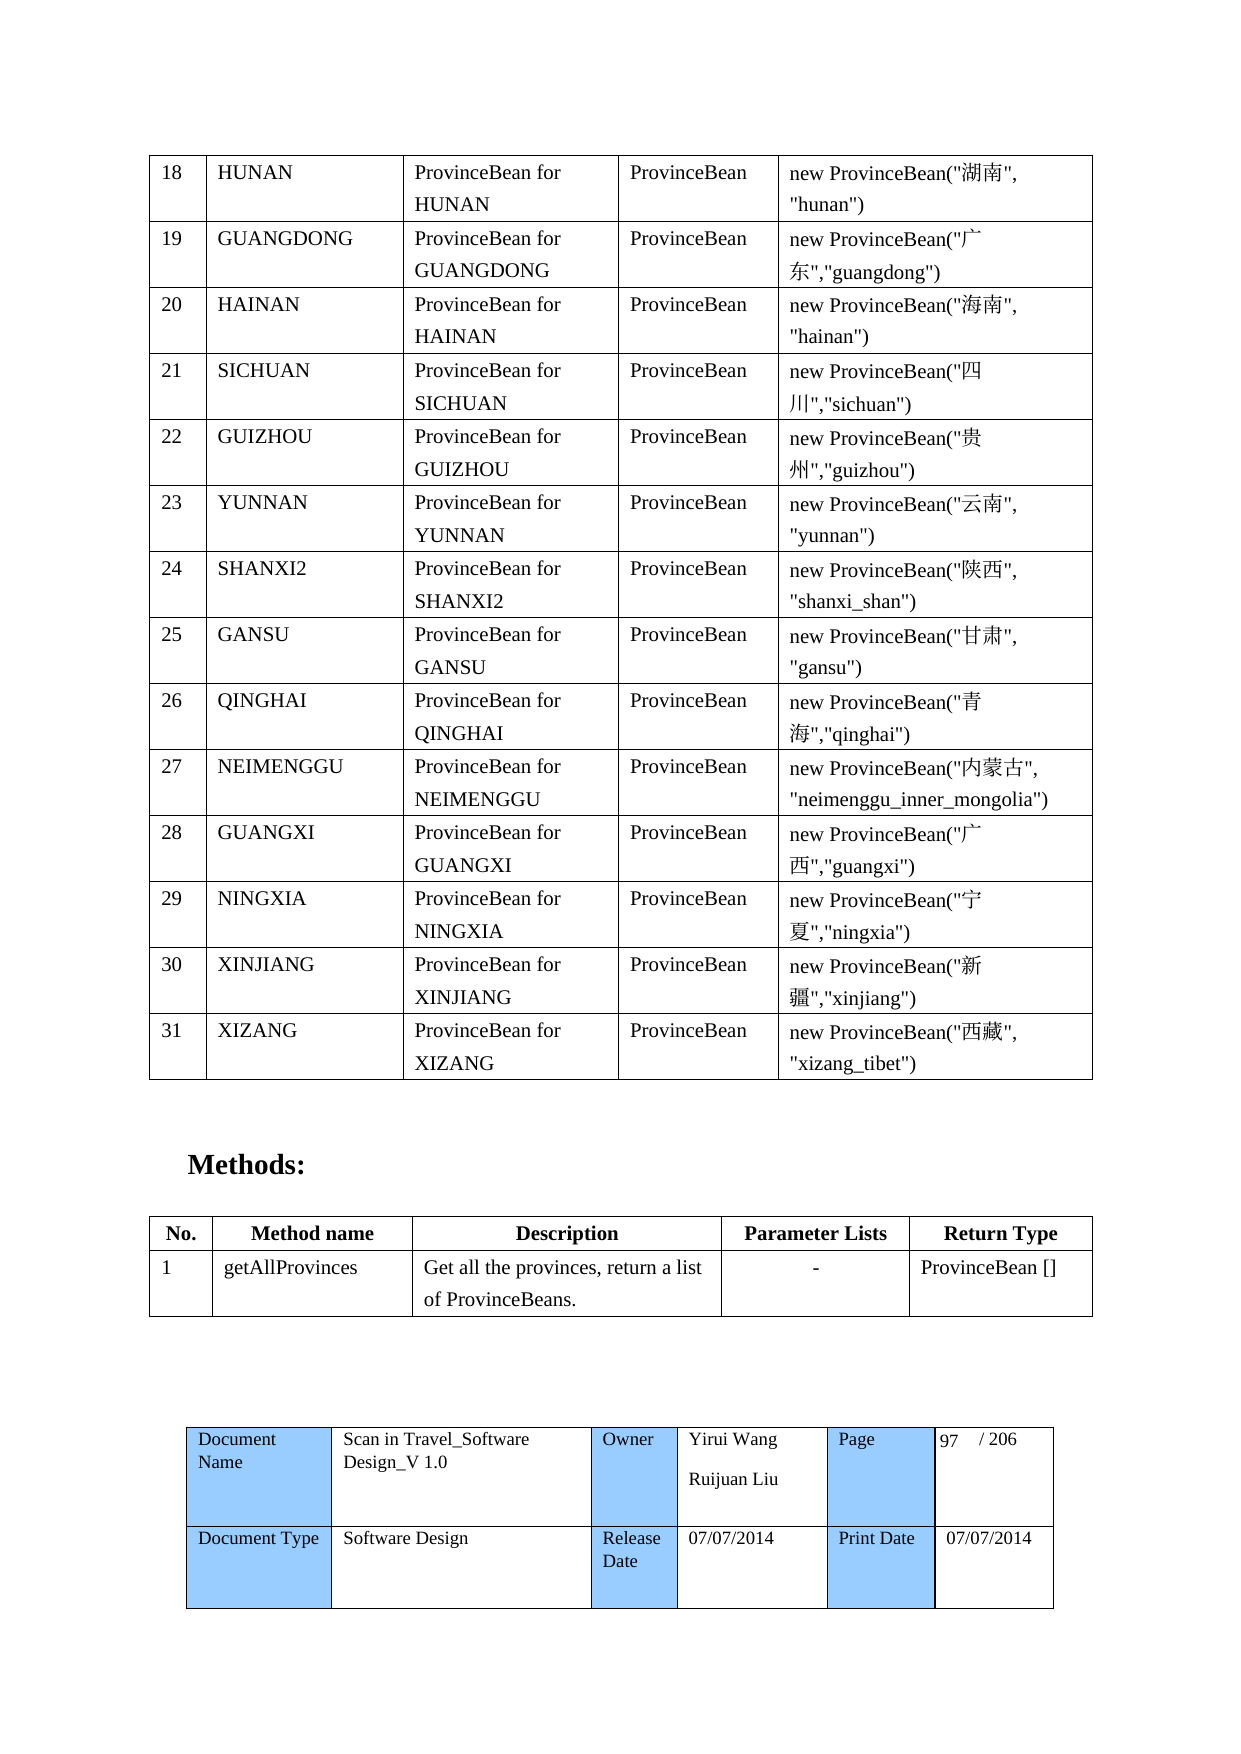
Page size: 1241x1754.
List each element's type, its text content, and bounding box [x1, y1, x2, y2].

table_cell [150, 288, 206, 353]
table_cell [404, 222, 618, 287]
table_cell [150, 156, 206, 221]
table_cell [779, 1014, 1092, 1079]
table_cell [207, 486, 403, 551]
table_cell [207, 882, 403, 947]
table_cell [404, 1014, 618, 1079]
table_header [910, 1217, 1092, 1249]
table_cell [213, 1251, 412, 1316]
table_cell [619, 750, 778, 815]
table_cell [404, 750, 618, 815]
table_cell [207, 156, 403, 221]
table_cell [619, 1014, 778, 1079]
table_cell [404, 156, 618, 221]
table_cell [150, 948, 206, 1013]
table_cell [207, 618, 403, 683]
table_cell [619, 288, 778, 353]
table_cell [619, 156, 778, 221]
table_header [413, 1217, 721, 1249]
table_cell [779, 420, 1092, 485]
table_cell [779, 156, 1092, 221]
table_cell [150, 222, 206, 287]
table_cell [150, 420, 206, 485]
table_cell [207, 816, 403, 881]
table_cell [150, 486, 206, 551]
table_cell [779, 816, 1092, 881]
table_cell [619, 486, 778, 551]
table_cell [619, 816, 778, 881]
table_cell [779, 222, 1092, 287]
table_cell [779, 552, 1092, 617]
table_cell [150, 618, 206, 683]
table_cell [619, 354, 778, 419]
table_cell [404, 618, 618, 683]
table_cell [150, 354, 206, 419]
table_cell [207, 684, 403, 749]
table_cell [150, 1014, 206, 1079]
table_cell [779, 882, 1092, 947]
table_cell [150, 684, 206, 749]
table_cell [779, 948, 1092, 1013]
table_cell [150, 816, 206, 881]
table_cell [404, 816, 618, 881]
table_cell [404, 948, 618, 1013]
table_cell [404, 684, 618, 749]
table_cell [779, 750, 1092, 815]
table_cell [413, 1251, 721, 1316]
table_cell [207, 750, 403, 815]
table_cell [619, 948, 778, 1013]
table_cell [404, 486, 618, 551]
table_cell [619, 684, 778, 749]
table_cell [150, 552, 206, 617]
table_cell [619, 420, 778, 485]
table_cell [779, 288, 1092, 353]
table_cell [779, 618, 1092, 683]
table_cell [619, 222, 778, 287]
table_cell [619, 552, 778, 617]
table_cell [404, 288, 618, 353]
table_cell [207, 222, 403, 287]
text Methods: [187, 1132, 1053, 1197]
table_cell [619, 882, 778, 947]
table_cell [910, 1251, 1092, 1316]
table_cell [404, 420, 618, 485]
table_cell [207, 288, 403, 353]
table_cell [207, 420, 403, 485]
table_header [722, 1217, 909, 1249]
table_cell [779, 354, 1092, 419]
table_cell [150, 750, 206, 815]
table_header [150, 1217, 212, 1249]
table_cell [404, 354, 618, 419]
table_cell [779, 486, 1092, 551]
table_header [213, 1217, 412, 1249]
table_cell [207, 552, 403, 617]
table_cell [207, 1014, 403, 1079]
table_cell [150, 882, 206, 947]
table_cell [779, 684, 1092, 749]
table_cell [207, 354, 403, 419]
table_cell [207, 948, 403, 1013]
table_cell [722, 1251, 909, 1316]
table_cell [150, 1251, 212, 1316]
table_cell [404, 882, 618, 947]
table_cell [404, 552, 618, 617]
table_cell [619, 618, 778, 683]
